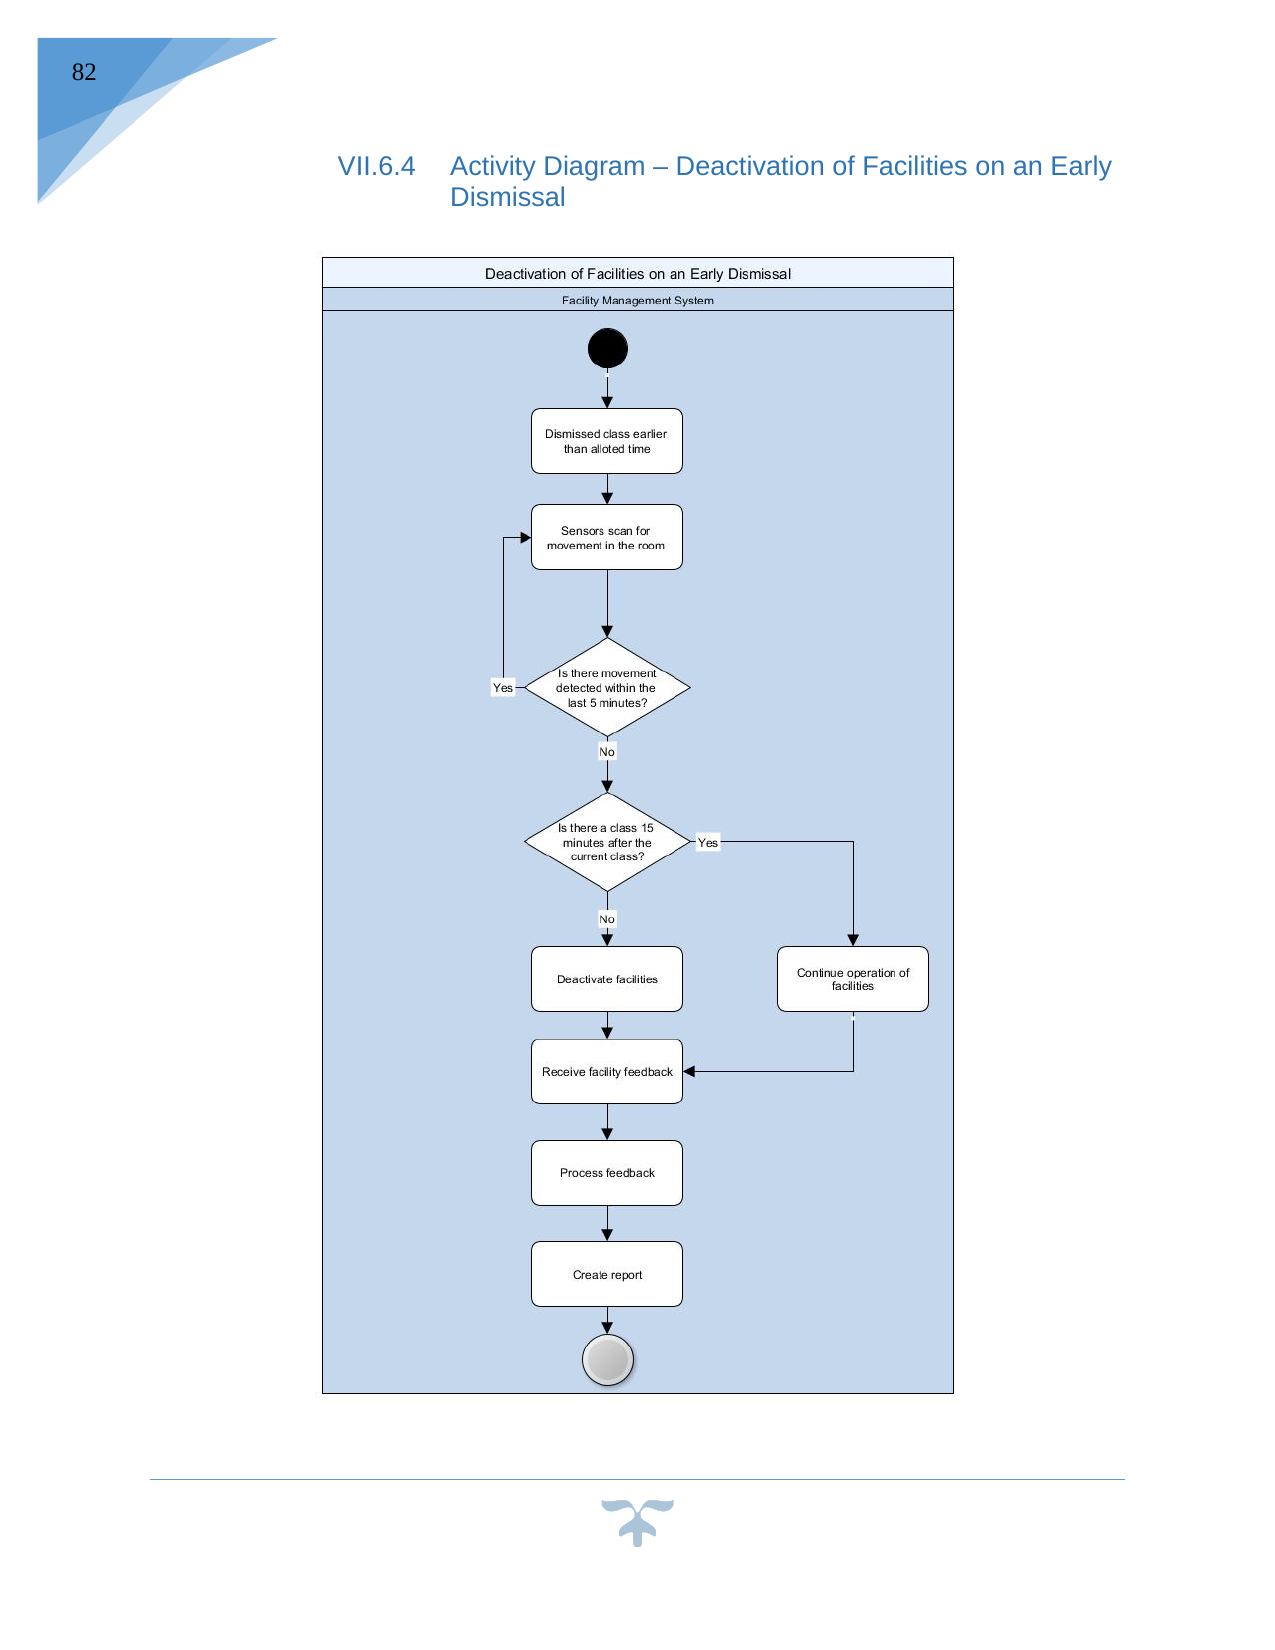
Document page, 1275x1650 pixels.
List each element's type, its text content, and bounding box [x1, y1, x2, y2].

picture [307, 242, 964, 1404]
picture [37, 37, 279, 206]
subtitle Activity Diagram – Deactivation of Facilities on an Early Dismissal [337, 150, 1125, 212]
